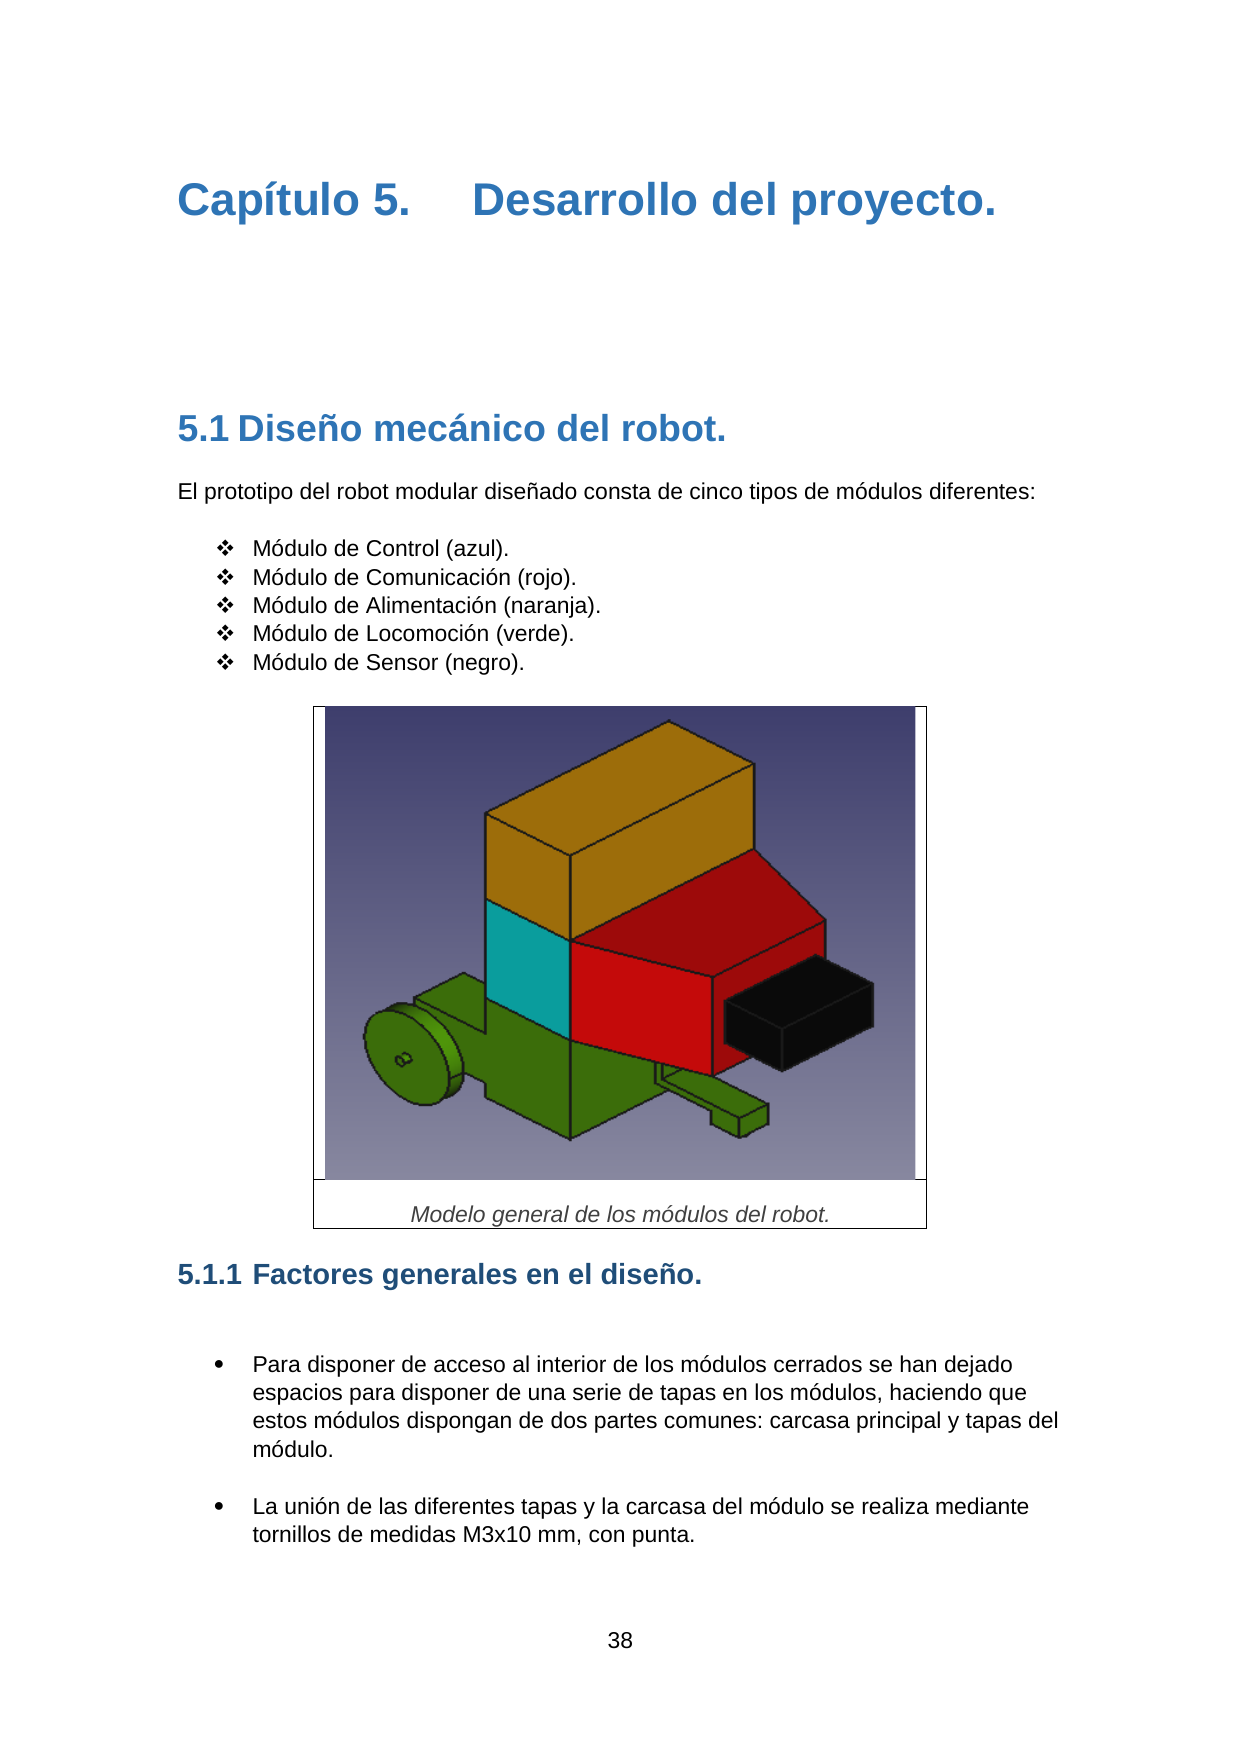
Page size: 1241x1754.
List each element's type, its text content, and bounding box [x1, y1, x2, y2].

list Módulo de Sensor (negro). [215, 649, 1063, 675]
list Módulo de Control (azul). [215, 535, 1063, 561]
table_cell Modelo general de los módulos del robot. [314, 1180, 926, 1227]
table_header [916, 707, 926, 1179]
list Para disponer de acceso al interior de los módulos cerrados se han dejado espacios para disponer de una serie de tapas en los módulos, haciendo que estos módulos dispongan de dos partes comunes: carcasa principal y tapas del módulo. [215, 1351, 1063, 1462]
table_header [314, 707, 325, 1179]
subtitle Diseño mecánico del robot. [177, 407, 1063, 450]
subtitle Factores generales en el diseño. [177, 1257, 1063, 1290]
text El prototipo del robot modular diseñado consta de cinco tipos de módulos diferentes: [177, 478, 1063, 504]
list Módulo de Comunicación (rojo). [215, 563, 1063, 590]
picture [325, 706, 916, 1180]
list Módulo de Alimentación (naranja). [215, 592, 1063, 618]
list La unión de las diferentes tapas y la carcasa del módulo se realiza mediante tornillos de medidas M3x10 mm, con punta. [215, 1493, 1063, 1548]
subtitle Desarrollo del proyecto. [177, 173, 1063, 225]
list Módulo de Locomoción (verde). [215, 620, 1063, 647]
